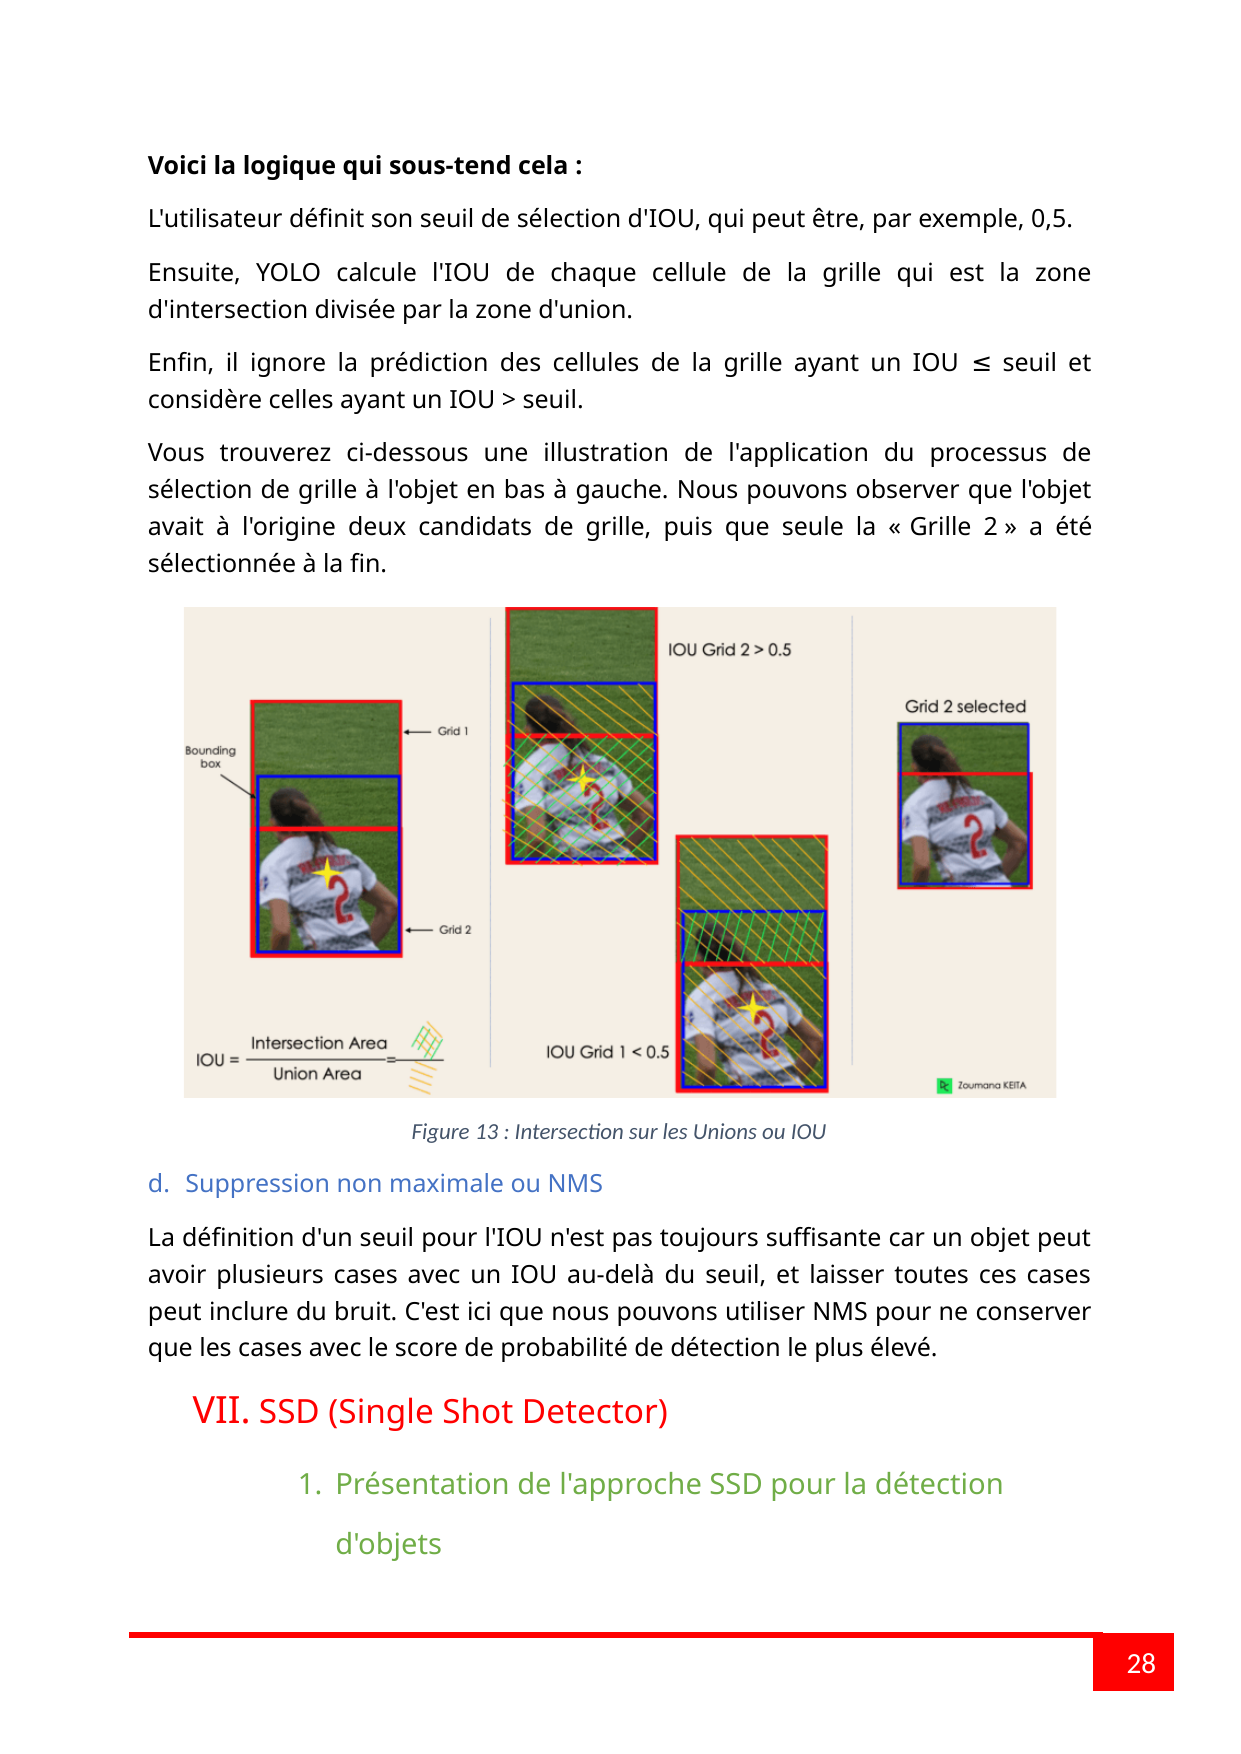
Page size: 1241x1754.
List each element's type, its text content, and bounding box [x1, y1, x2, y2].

text Voici la logique qui sous-tend cela : [148, 148, 1093, 182]
text L'utilisateur définit son seuil de sélection d'IOU, qui peut être, par exemple, 0,5. [148, 201, 1093, 235]
list Présentation de l'approche SSD pour la détection d'objets [298, 1463, 1093, 1563]
picture [183, 607, 1057, 1098]
text Ensuite, YOLO calcule l'IOU de chaque cellule de la grille qui est la zone d'intersection divisée par la zone d'union. [148, 254, 1093, 325]
text Figure 13 : Intersection sur les Unions ou IOU [148, 1117, 1093, 1145]
text Enfin, il ignore la prédiction des cellules de la grille ayant un IOU ≤ seuil et considère celles ayant un IOU > seuil. [148, 345, 1093, 416]
text La définition d'un seuil pour l'IOU n'est pas toujours suffisante car un objet peut avoir plusieurs cases avec un IOU au-delà du seuil, et laisser toutes ces cases peut inclure du bruit. C'est ici que nous pouvons utiliser NMS pour ne conserver que les cases avec le score de probabilité de détection le plus élevé. [148, 1219, 1093, 1364]
text Vous trouverez ci-dessous une illustration de l'application du processus de sélection de grille à l'objet en bas à gauche. Nous pouvons observer que l'objet avait à l'origine deux candidats de grille, puis que seule la « Grille 2 » a été sélectionnée à la fin. [148, 435, 1093, 579]
text Suppression non maximale ou NMS [148, 1166, 1093, 1200]
text SSD (Single Shot Detector) [221, 1383, 1093, 1434]
